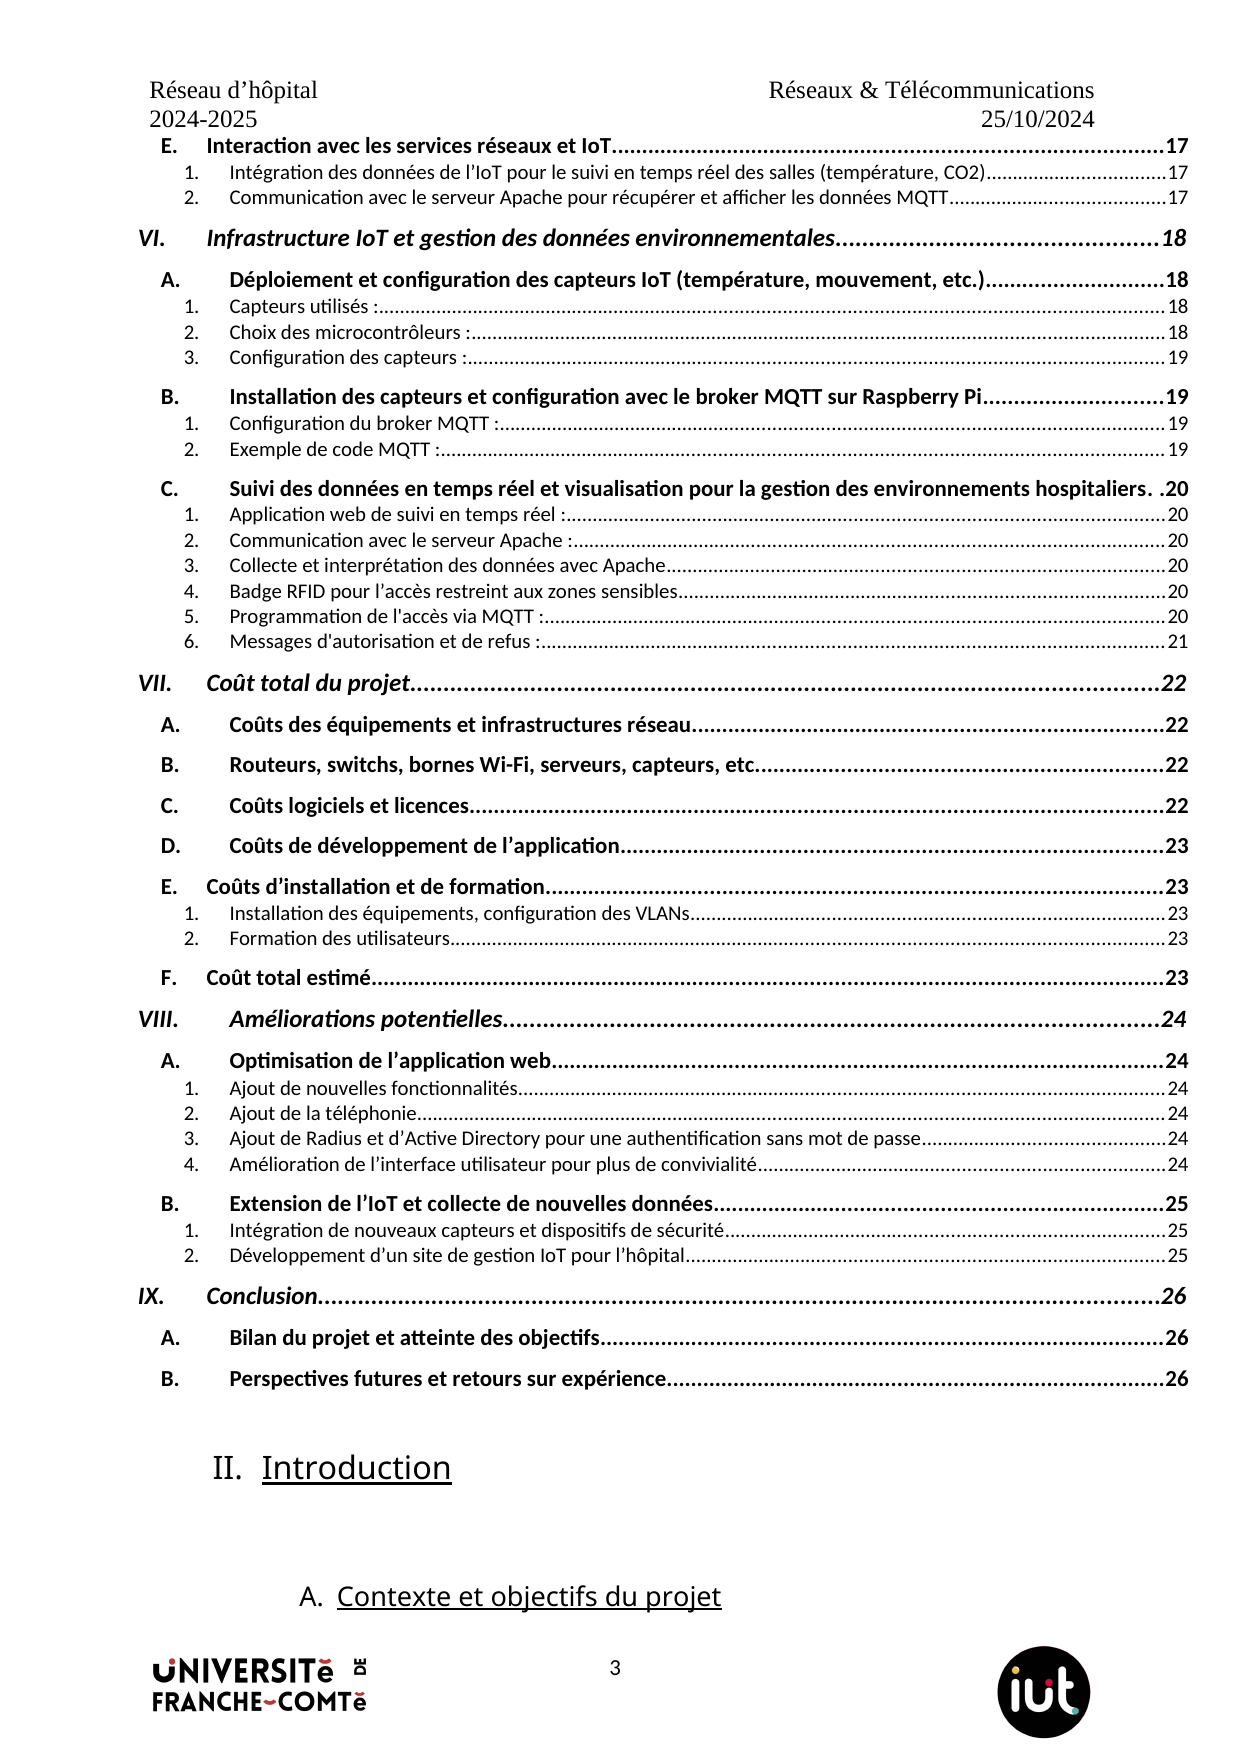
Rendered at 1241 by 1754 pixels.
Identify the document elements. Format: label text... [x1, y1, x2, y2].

picture [993, 1639, 1095, 1743]
picture [149, 1654, 370, 1715]
subtitle Contexte et objectifs du projet [299, 1577, 1190, 1614]
subtitle Introduction [243, 1445, 1190, 1489]
